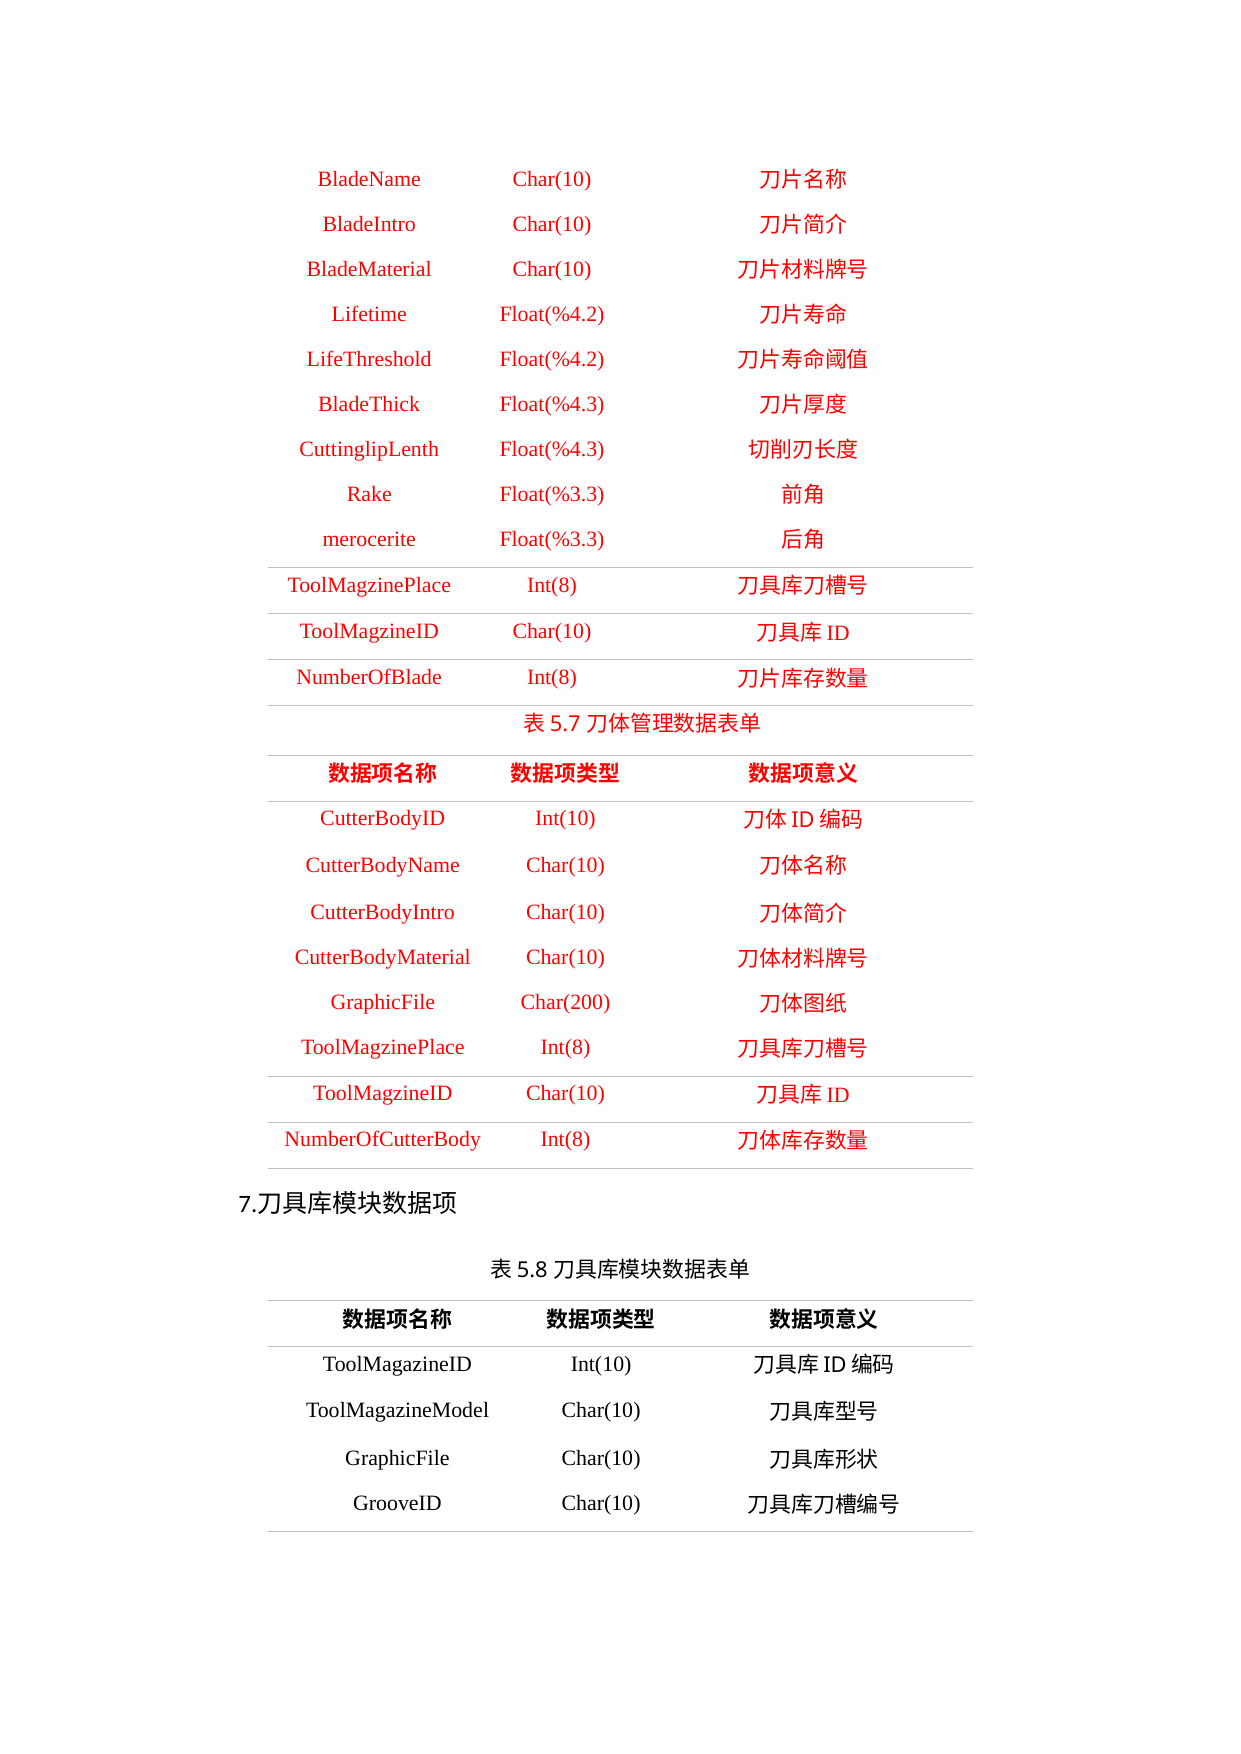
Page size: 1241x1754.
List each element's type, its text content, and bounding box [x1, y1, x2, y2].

table_cell Char(10) [471, 207, 633, 252]
table_header 数据项类型 [527, 1301, 675, 1346]
table_cell CutterBodyName [268, 848, 498, 896]
table_cell Char(10) [471, 614, 633, 659]
table_cell Char(10) [527, 1486, 675, 1531]
table_cell Int(10) [527, 1347, 675, 1394]
table_cell NumberOfCutterBody [268, 1123, 498, 1168]
table_header 数据项名称 [268, 756, 498, 801]
table_cell Int(8) [498, 1031, 633, 1076]
table_header 数据项类型 [498, 756, 633, 801]
table_cell 刀片名称 [633, 162, 973, 207]
table_cell Int(8) [471, 660, 633, 705]
table_cell Float(%3.3) [471, 522, 633, 567]
table_cell BladeMaterial [268, 252, 471, 297]
table_cell ToolMagzineID [268, 614, 471, 659]
table_cell merocerite [268, 522, 471, 567]
table_cell BladeThick [268, 387, 471, 432]
table_cell CuttinglipLenth [268, 432, 471, 477]
table_cell GraphicFile [268, 986, 498, 1031]
table_header 数据项意义 [633, 756, 973, 801]
table_cell BladeName [268, 162, 471, 207]
table_cell Char(10) [498, 848, 633, 896]
table_cell 刀体简介 [633, 896, 973, 941]
table_cell 刀体ID编码 [633, 802, 973, 848]
table_cell 刀片材料牌号 [633, 252, 973, 297]
table_cell Char(10) [498, 896, 633, 941]
table_cell 刀具库刀槽号 [633, 568, 973, 613]
table_cell 前角 [633, 477, 973, 522]
table_cell Char(10) [471, 252, 633, 297]
table_cell ToolMagazineModel [268, 1394, 527, 1441]
table_header 数据项意义 [675, 1301, 973, 1346]
table_cell 刀片厚度 [633, 387, 973, 432]
table_cell Int(10) [498, 802, 633, 848]
table_cell Char(10) [471, 162, 633, 207]
table_cell 刀体图纸 [633, 986, 973, 1031]
table_cell 刀体名称 [633, 848, 973, 896]
table_cell CutterBodyID [268, 802, 498, 848]
table_cell Float(%4.2) [471, 297, 633, 342]
table_cell 刀片简介 [633, 207, 973, 252]
table_cell 刀体库存数量 [633, 1123, 973, 1168]
table_cell Char(10) [498, 941, 633, 986]
table_cell 刀具库ID编码 [675, 1347, 973, 1394]
table_cell Float(%4.3) [471, 432, 633, 477]
table_cell ToolMagazineID [268, 1347, 527, 1394]
table_cell ToolMagzinePlace [268, 568, 471, 613]
table_cell CutterBodyIntro [268, 896, 498, 941]
table_cell ToolMagzinePlace [268, 1031, 498, 1076]
table_cell 刀片库存数量 [633, 660, 973, 705]
table_cell Char(200) [498, 986, 633, 1031]
table_cell 刀具库刀槽编号 [675, 1486, 973, 1531]
table_cell Char(10) [527, 1394, 675, 1441]
table_cell 刀具库刀槽号 [633, 1031, 973, 1076]
table_cell Rake [268, 477, 471, 522]
table_cell 刀片寿命 [633, 297, 973, 342]
table_cell 刀体材料牌号 [633, 941, 973, 986]
table_cell 刀具库ID [633, 614, 973, 659]
table_cell 刀具库型号 [675, 1394, 973, 1441]
table_header 数据项名称 [268, 1301, 527, 1346]
list 刀具库模块数据项 [187, 1169, 1053, 1234]
table_cell NumberOfBlade [268, 660, 471, 705]
text 表5.7 刀体管理数据表单 [187, 706, 1053, 739]
table_cell GraphicFile [268, 1441, 527, 1486]
table_cell 刀片寿命阈值 [633, 342, 973, 387]
text 表5.8 刀具库模块数据表单 [187, 1252, 1053, 1284]
table_cell Char(10) [498, 1077, 633, 1122]
table_cell 刀具库ID [633, 1077, 973, 1122]
table_cell Int(8) [471, 568, 633, 613]
table_cell Int(8) [498, 1123, 633, 1168]
table_cell Float(%3.3) [471, 477, 633, 522]
table_cell ToolMagzineID [268, 1077, 498, 1122]
table_cell 后角 [633, 522, 973, 567]
table_cell Lifetime [268, 297, 471, 342]
table_cell BladeIntro [268, 207, 471, 252]
table_cell 切削刃长度 [633, 432, 973, 477]
table_cell Char(10) [527, 1441, 675, 1486]
table_cell Float(%4.3) [471, 387, 633, 432]
table_cell CutterBodyMaterial [268, 941, 498, 986]
table_cell GrooveID [268, 1486, 527, 1531]
table_cell 刀具库形状 [675, 1441, 973, 1486]
table_cell Float(%4.2) [471, 342, 633, 387]
table_cell LifeThreshold [268, 342, 471, 387]
